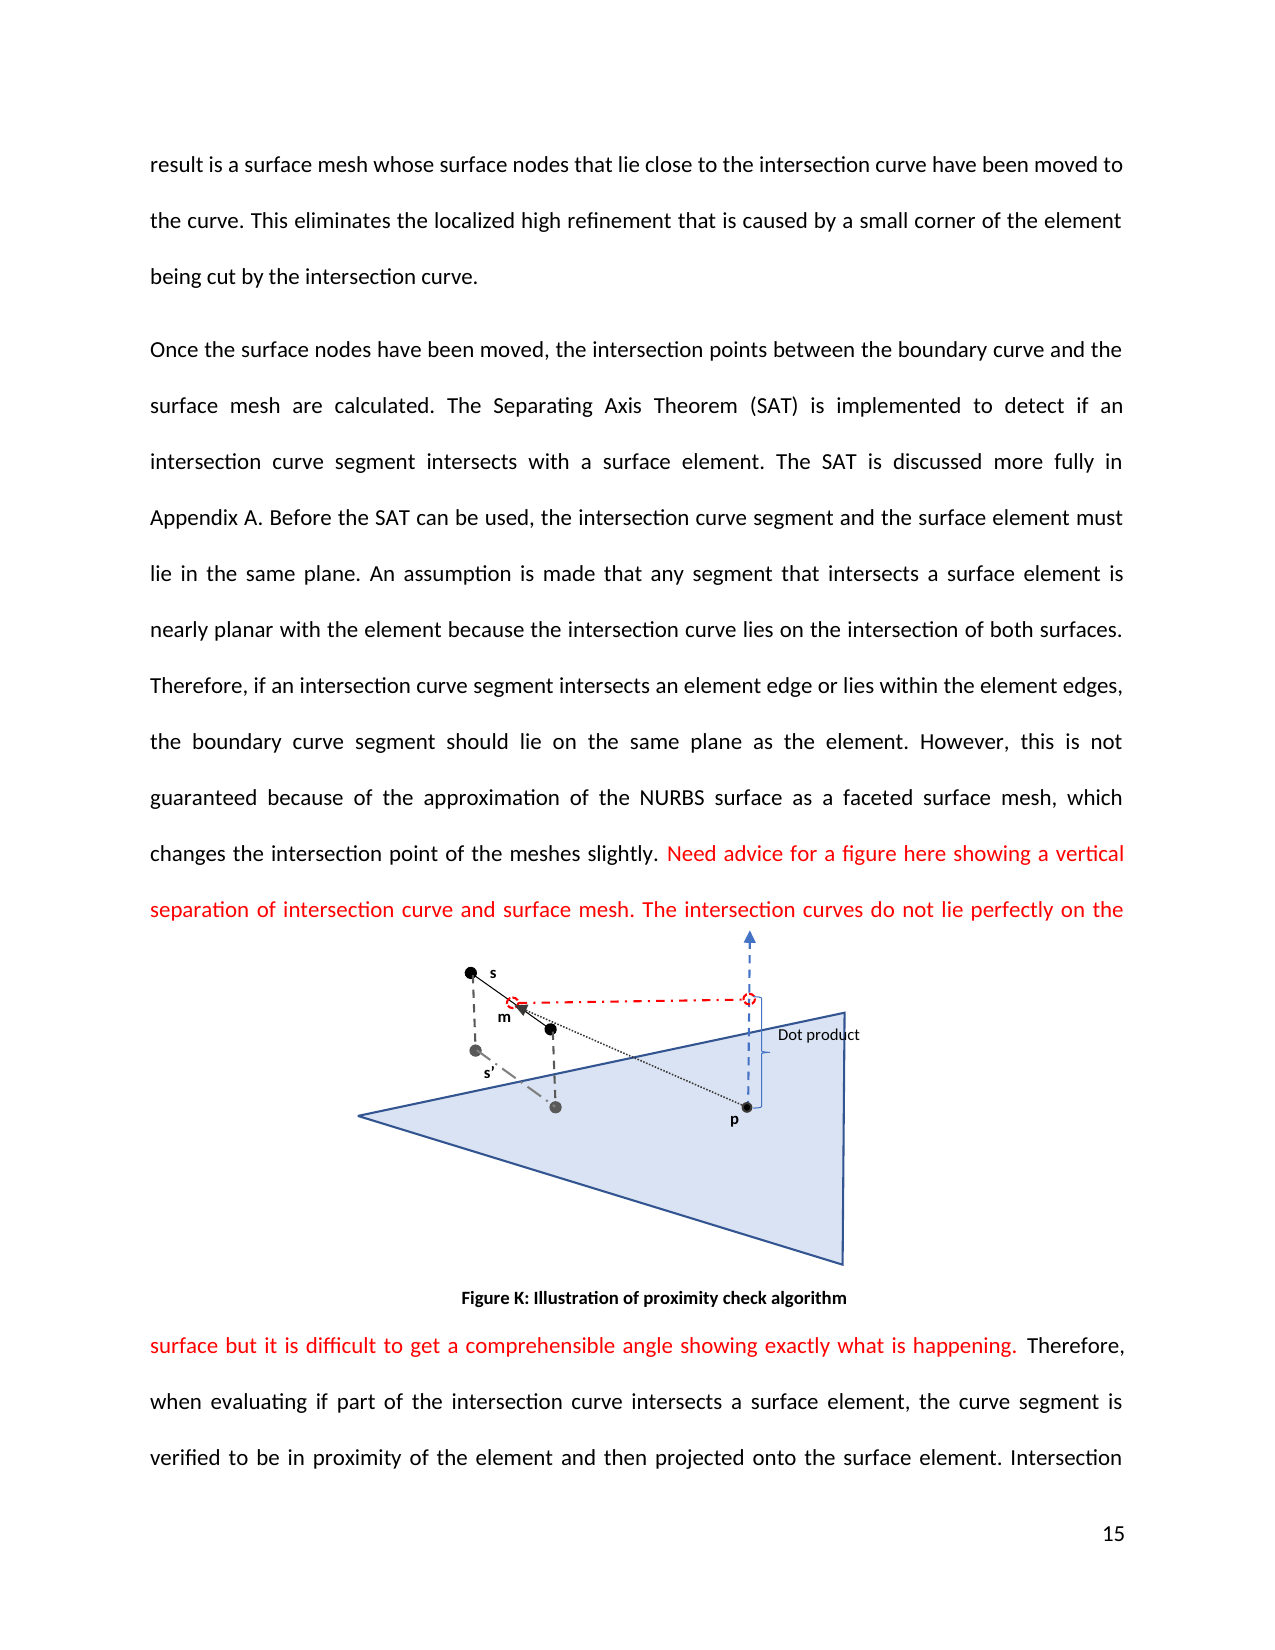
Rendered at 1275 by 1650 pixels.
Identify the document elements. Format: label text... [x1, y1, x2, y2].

text When the intersection curve comes close to a surface node, the resulting mesh from cutting the surface has a much higher refinement in the area surrounding the surface node. This has negative consequences when performing an analysis. The solution is to move any surface nodes that are within a chosen tolerance to an existing node on the boundary curve, as in figure J. Because the relative refinement of the intersection curve is very high compared to the refinement of the number of surface elements it intersects (usually two orders of magnitude higher in number of elements), moving the surface node to the nearest existing boundary curve node removes the need to cut the element. A k-d tree searching algorithm is implemented to find the nearest boundary curve node to a surface mesh node. The distance between the two points is calculated and compared against an established tolerance. A larger tolerance allows for surface nodes farther away from the boundary curve to be adjusted to lie on the curve. The result is a surface mesh whose surface nodes that lie close to the intersection curve have been moved to the curve. This eliminates the localized high refinement that is caused by a small corner of the element being cut by the intersection curve. [150, 150, 1125, 290]
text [150, 335, 1125, 1471]
